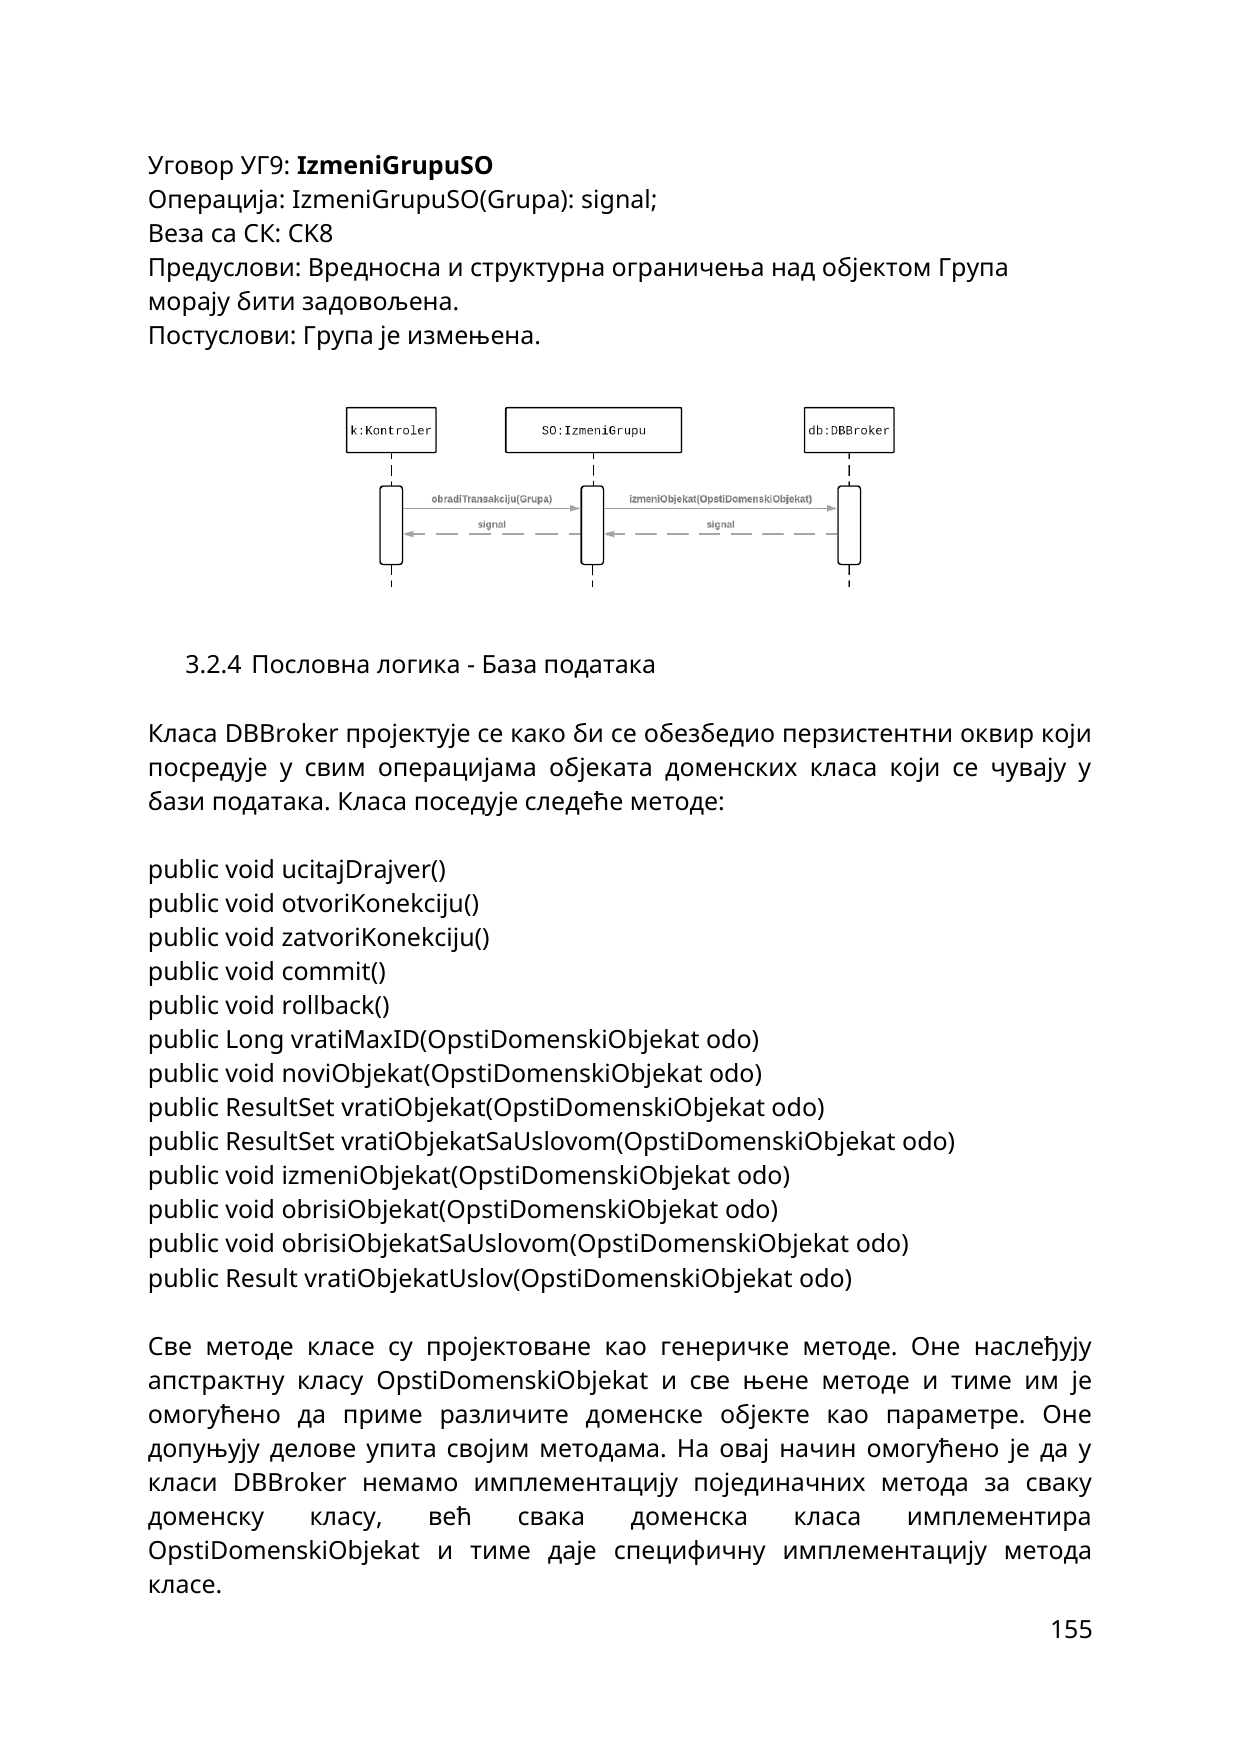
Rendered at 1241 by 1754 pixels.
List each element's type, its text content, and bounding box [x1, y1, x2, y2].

text public ResultSet vratiObjekat(OpstiDomenskiObjekat odo) [148, 1090, 1093, 1124]
text public void obrisiObjekatSaUslovom(OpstiDomenskiObjekat odo) [148, 1226, 1093, 1260]
text public Result vratiObjekatUslov(OpstiDomenskiObjekat odo) [148, 1260, 1093, 1294]
text public Long vratiMaxID(OpstiDomenskiObjekat odo) [148, 1022, 1093, 1056]
text public ResultSet vratiObjekatSaUslovom(OpstiDomenskiObjekat odo) [148, 1124, 1093, 1158]
text public void noviObjekat(OpstiDomenskiObjekat odo) [148, 1056, 1093, 1090]
text public void rollback() [148, 988, 1093, 1022]
text Постуслови: Група је измењена. [148, 318, 1093, 352]
text Све методе класе су пројектоване као генеричке методе. Оне наслеђују апстрактну класу OpstiDomenskiObjekat и све њене методе и тиме им је омогућено да приме различите доменске објекте као параметре. Оне допуњују делове упита својим методама. На овај начин омогућено је да у класи DBBroker немамо имплементацију појединачних метода за сваку доменску класу, већ свака доменска класа имплементира OpstiDomenskiObjekat и тиме даје специфичну имплементацију метода класе. [148, 1328, 1093, 1601]
text Предуслови: Вредносна и структурна ограничења над објектом Група морају бити задовољена. [148, 250, 1093, 318]
text public void zatvoriKonekciju() [148, 919, 1093, 954]
text public void ucitajDrajver() [148, 851, 1093, 886]
text public void izmeniObjekat(OpstiDomenskiObjekat odo) [148, 1158, 1093, 1192]
picture [325, 386, 916, 609]
text Уговор УГ9: IzmeniGrupuSO [148, 148, 1093, 182]
text public void commit() [148, 954, 1093, 988]
subtitle Пословна логика - База података [185, 647, 1093, 681]
text Веза са СК: CK8 [148, 216, 1093, 250]
text public void otvoriKonekciju() [148, 886, 1093, 919]
text public void obrisiObjekat(OpstiDomenskiObjekat odo) [148, 1192, 1093, 1226]
text Операција: IzmeniGrupuSO(Grupa): signal; [148, 182, 1093, 216]
text Класа DBBroker пројектује се како би се обезбедио перзистентни оквир који посредује у свим операцијама објеката доменских класа који се чувају у бази података. Класа поседује следеће методе: [148, 715, 1093, 817]
